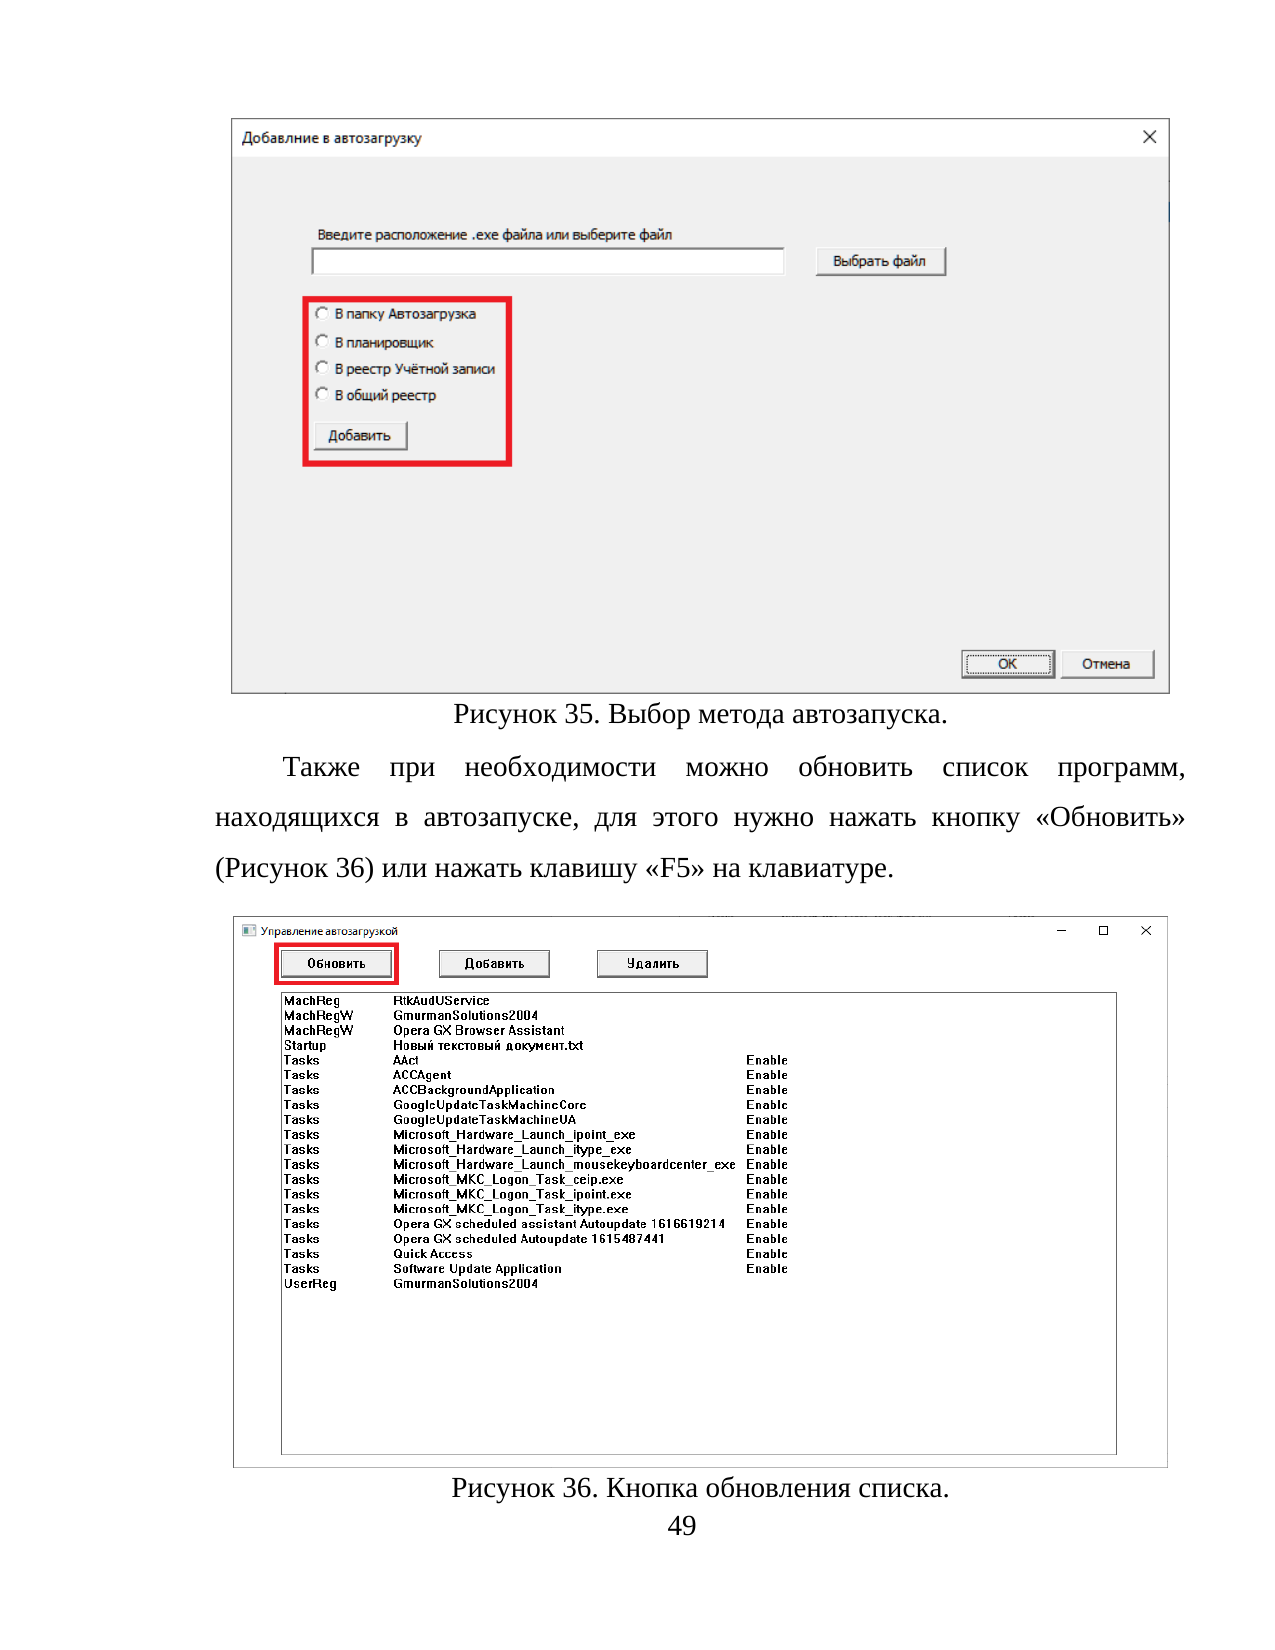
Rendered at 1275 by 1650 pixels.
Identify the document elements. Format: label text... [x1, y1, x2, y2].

picture [233, 916, 1168, 1468]
picture [231, 118, 1170, 694]
text Также при необходимости можно обновить список программ, находящихся в автозапуске, для этого нужно нажать кнопку «Обновить» (Рисунок 36) или нажать клавишу «F5» на клавиатуре. [215, 749, 1186, 883]
list Рисунок 36. Кнопка обновления списка. [215, 1470, 1186, 1504]
list Рисунок 35. Выбор метода автозапуска. [215, 696, 1186, 730]
